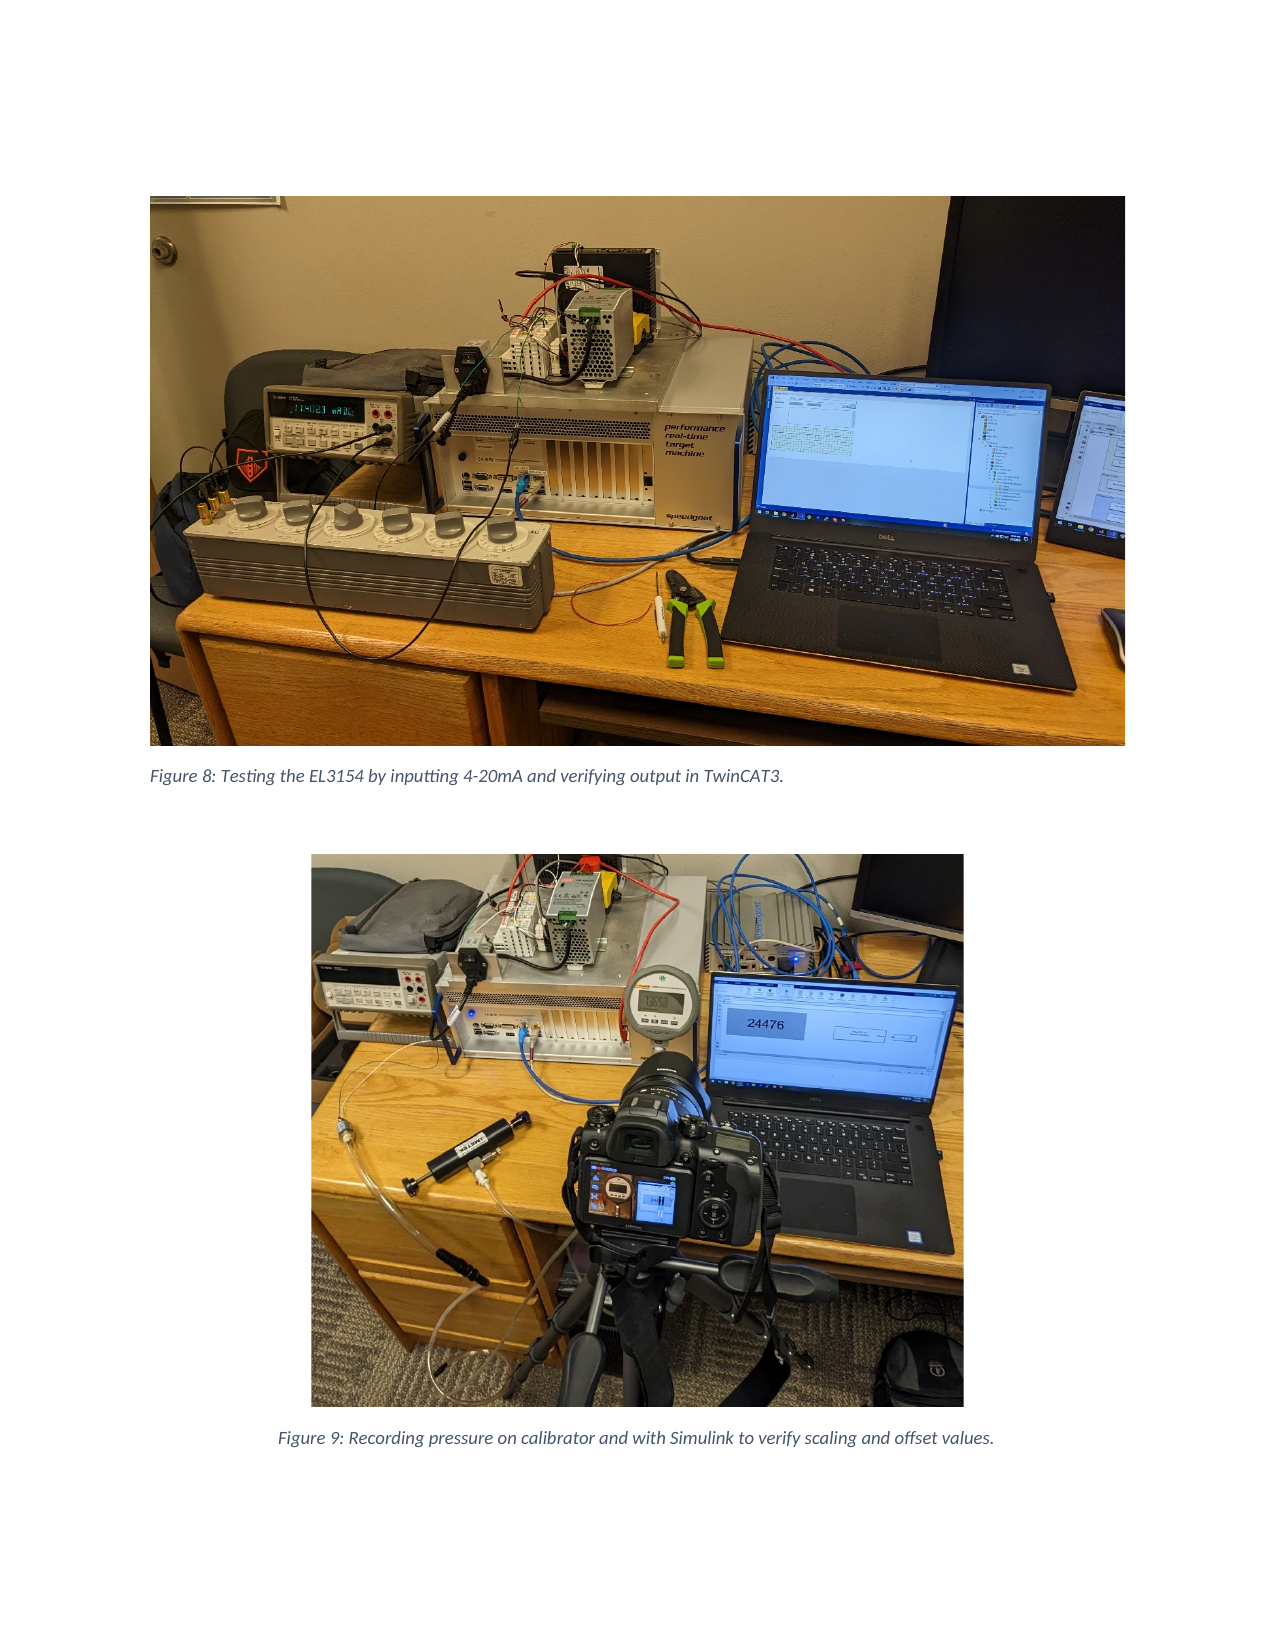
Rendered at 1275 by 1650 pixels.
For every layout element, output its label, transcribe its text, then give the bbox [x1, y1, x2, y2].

picture [311, 854, 964, 1407]
picture [150, 196, 1125, 746]
